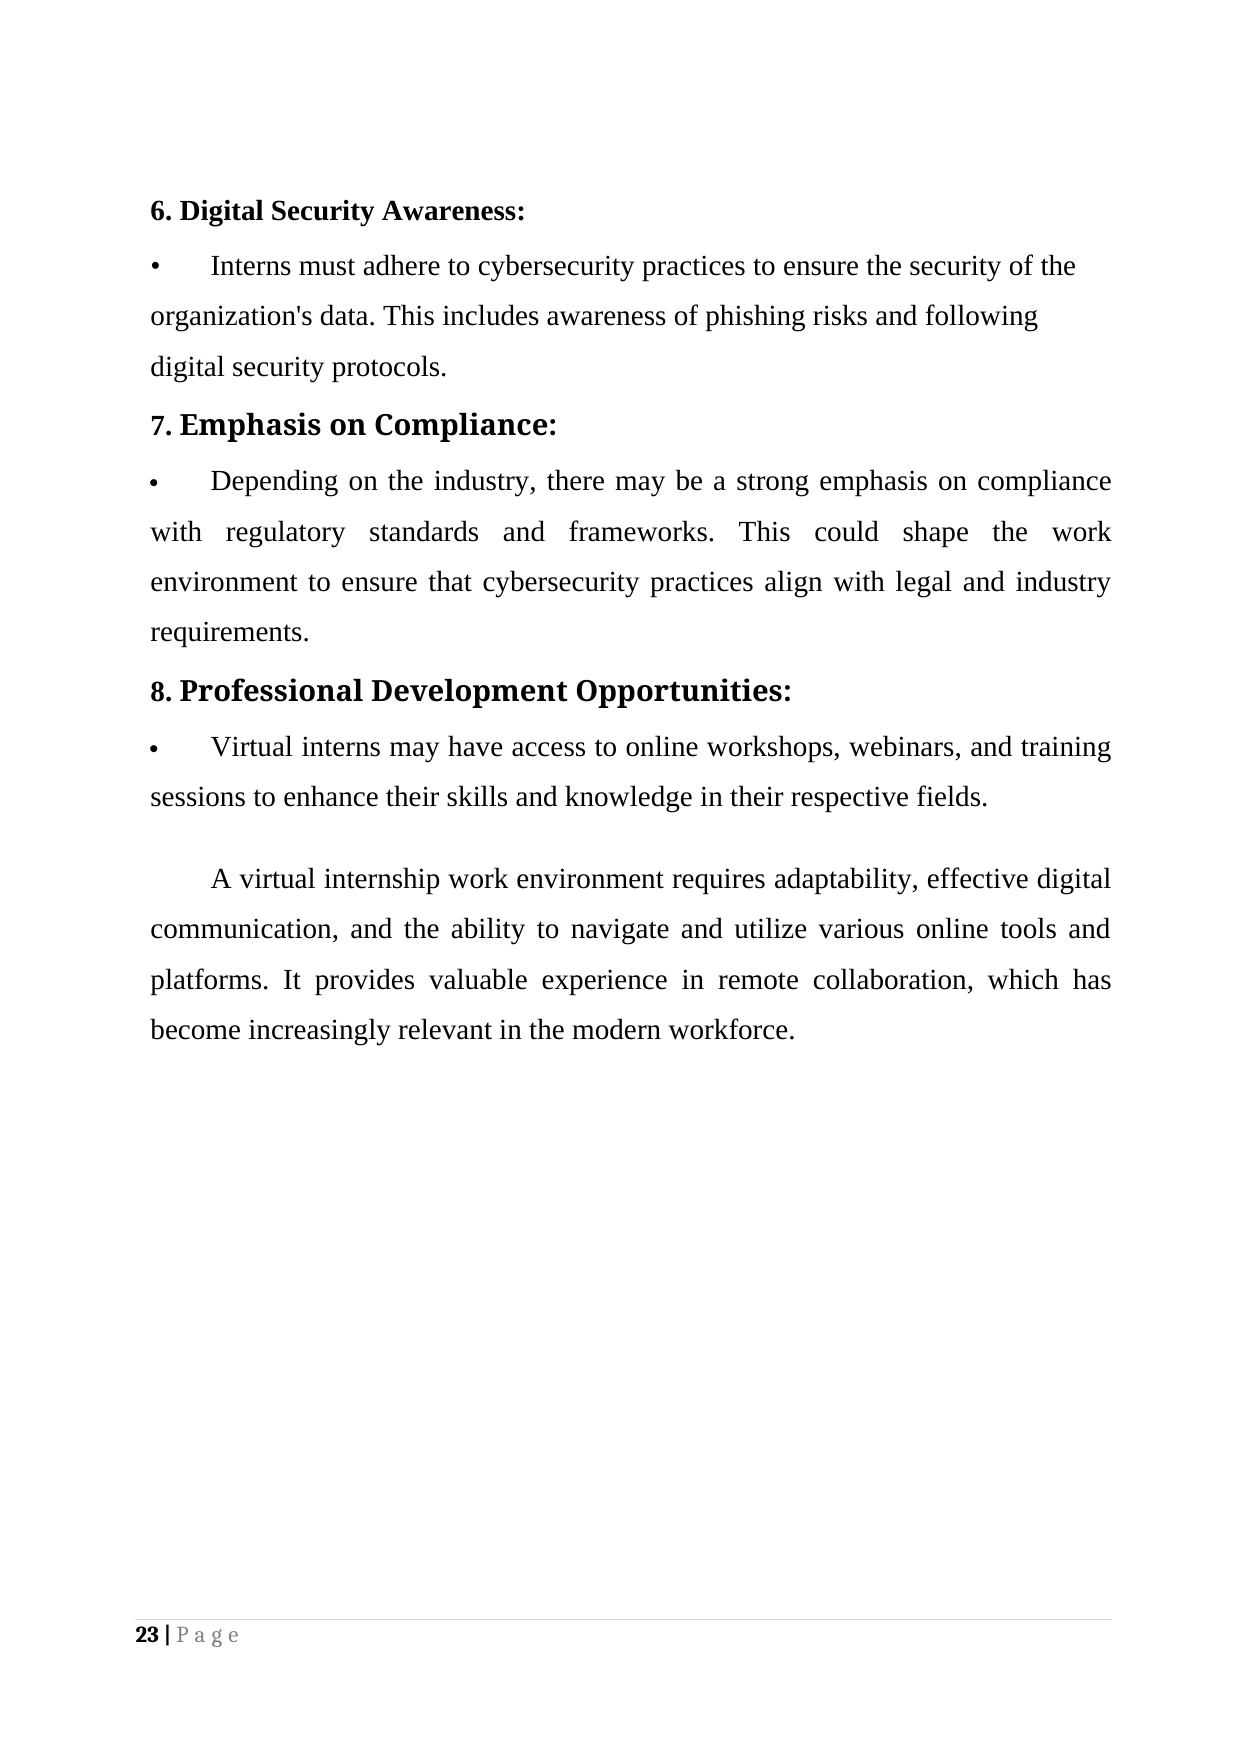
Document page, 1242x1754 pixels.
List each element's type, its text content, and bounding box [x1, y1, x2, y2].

subtitle 7. Emphasis on Compliance: [150, 404, 1107, 444]
list Virtual interns may have access to online workshops, webinars, and training sessions to enhance their skills and knowledge in their respective fields. [150, 729, 1112, 813]
subtitle • Interns must adhere to cybersecurity practices to ensure the security of the organization's data. This includes awareness of phishing risks and following digital security protocols. [150, 248, 1107, 382]
subtitle 6. Digital Security Awareness: [150, 193, 1107, 226]
list Depending on the industry, there may be a strong emphasis on compliance with regulatory standards and frameworks. This could shape the work environment to ensure that cybersecurity practices align with legal and industry requirements. [150, 463, 1112, 648]
text A virtual internship work environment requires adaptability, effective digital communication, and the ability to navigate and utilize various online tools and platforms. It provides valuable experience in remote collaboration, which has become increasingly relevant in the modern workforce. [150, 861, 1112, 1046]
subtitle 8. Professional Development Opportunities: [150, 670, 1107, 709]
